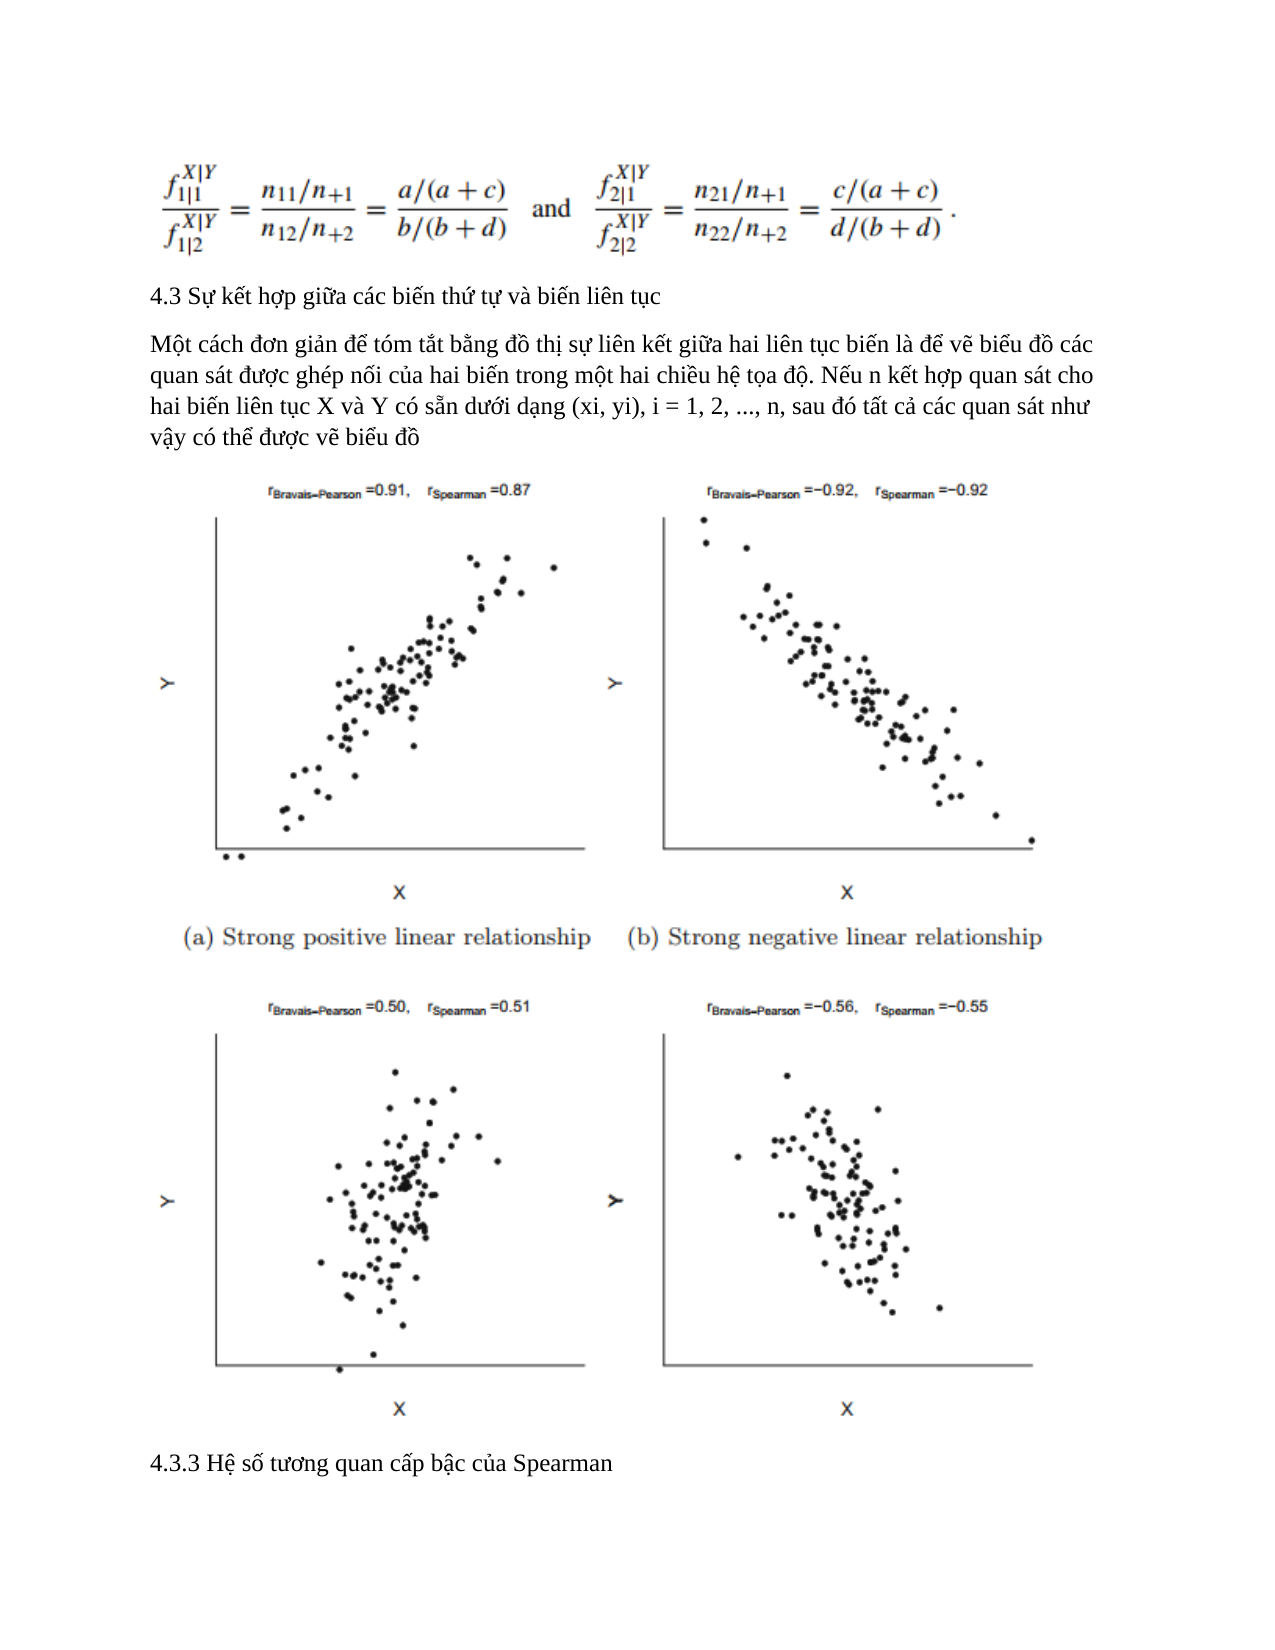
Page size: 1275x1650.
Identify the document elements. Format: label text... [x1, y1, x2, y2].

picture [150, 470, 1060, 1430]
text 4.3 Sự kết hợp giữa các biến thứ tự và biến liên tục [150, 281, 1125, 310]
text Một cách đơn giản để tóm tắt bằng đồ thị sự liên kết giữa hai liên tục biến là để vẽ biểu đồ các quan sát được ghép nối của hai biến trong một hai chiều hệ tọa độ. Nếu n kết hợp quan sát cho hai biến liên tục X và Y có sẵn dưới dạng (xi, yi), i = 1, 2, ..., n, sau đó tất cả các quan sát như vậy có thể được vẽ biểu đồ [150, 329, 1125, 451]
picture [150, 150, 976, 263]
text 4.3.3 Hệ số tương quan cấp bậc của Spearman [150, 1448, 1125, 1477]
